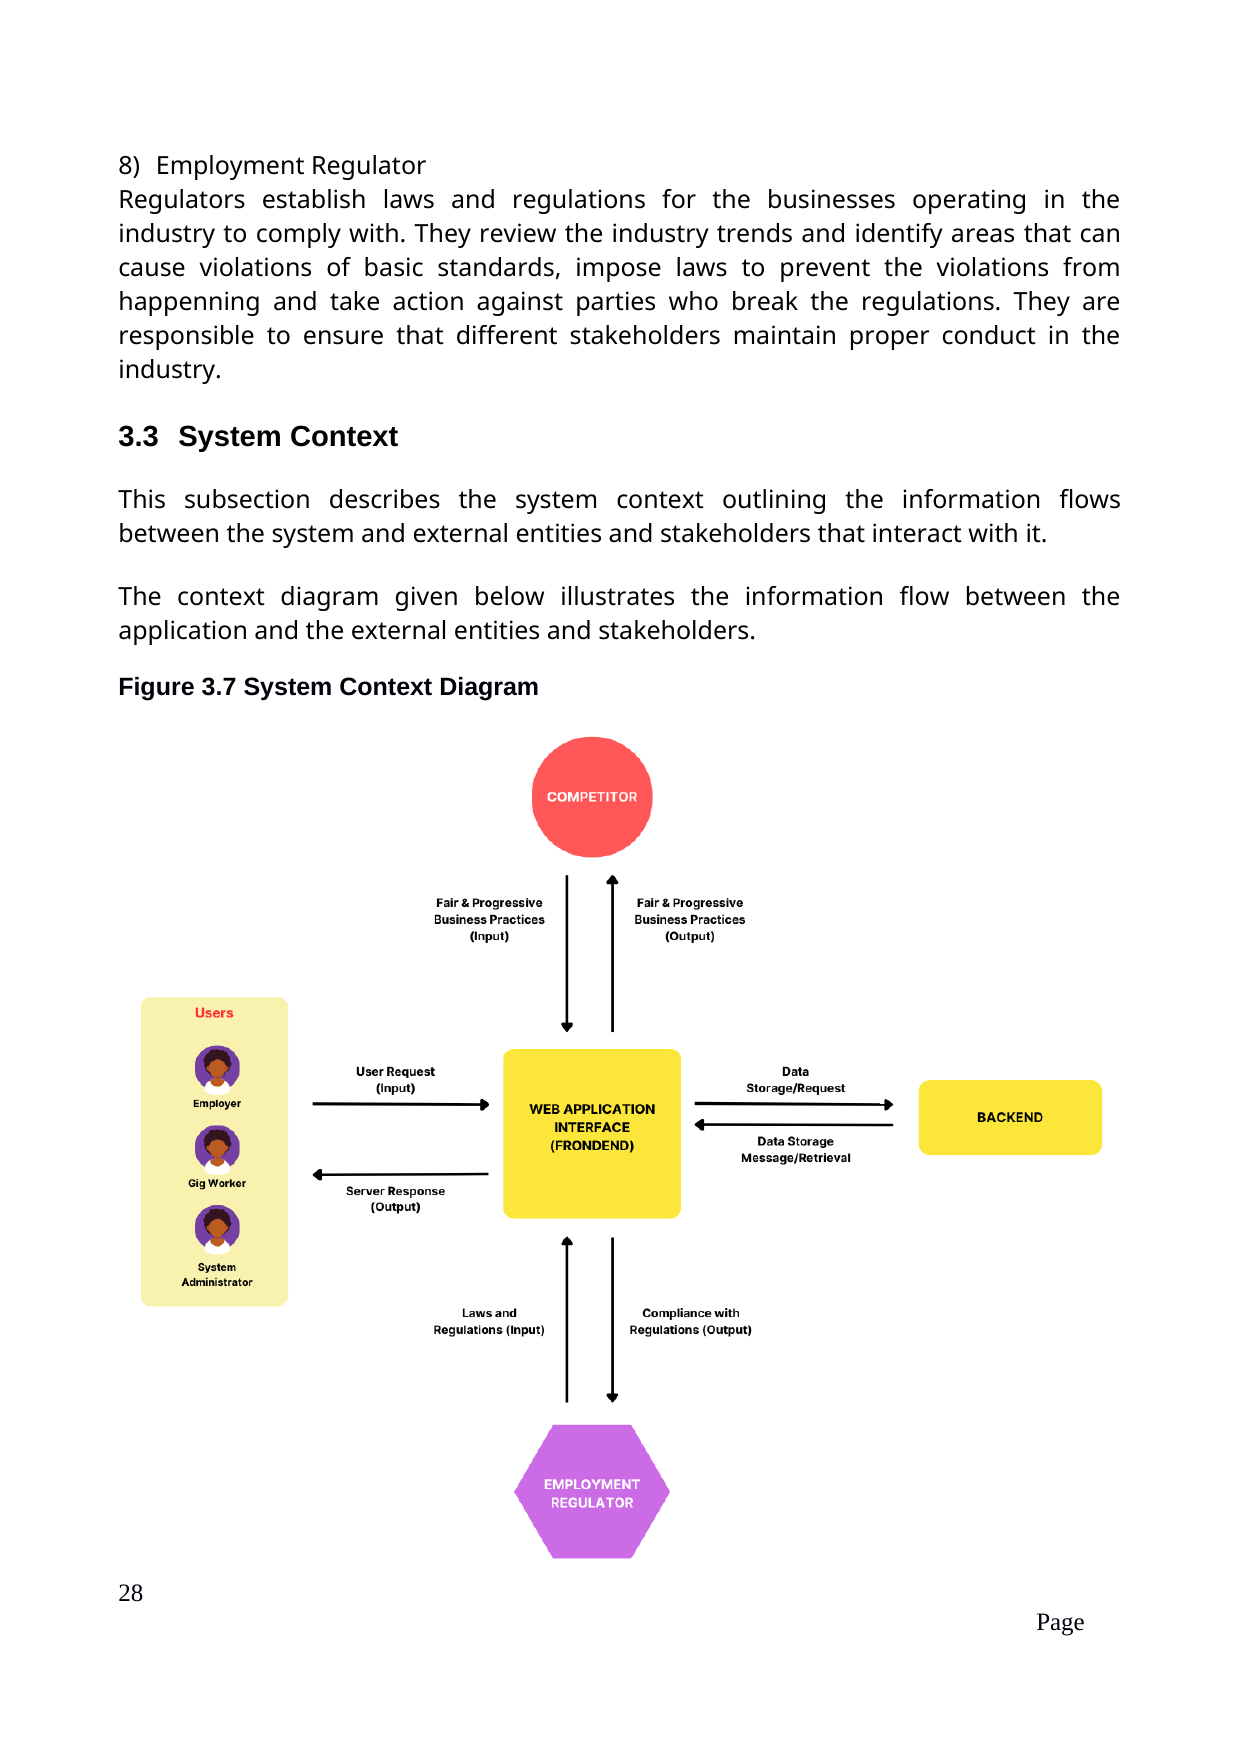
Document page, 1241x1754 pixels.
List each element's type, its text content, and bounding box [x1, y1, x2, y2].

text The context diagram given below illustrates the information flow between the application and the external entities and stakeholders. [118, 579, 1122, 647]
text Regulators establish laws and regulations for the businesses operating in the industry to comply with. They review the industry trends and identify areas that can cause violations of basic standards, impose laws to prevent the violations from happenning and take action against parties who break the regulations. They are responsible to ensure that different stakeholders maintain proper conduct in the industry. [118, 181, 1122, 386]
text This subsection describes the system context outlining the information flows between the system and external entities and stakeholders that interact with it. [118, 481, 1122, 549]
picture [118, 729, 1121, 1569]
list Employment Regulator [118, 147, 1122, 181]
subtitle System Context [118, 419, 1122, 452]
